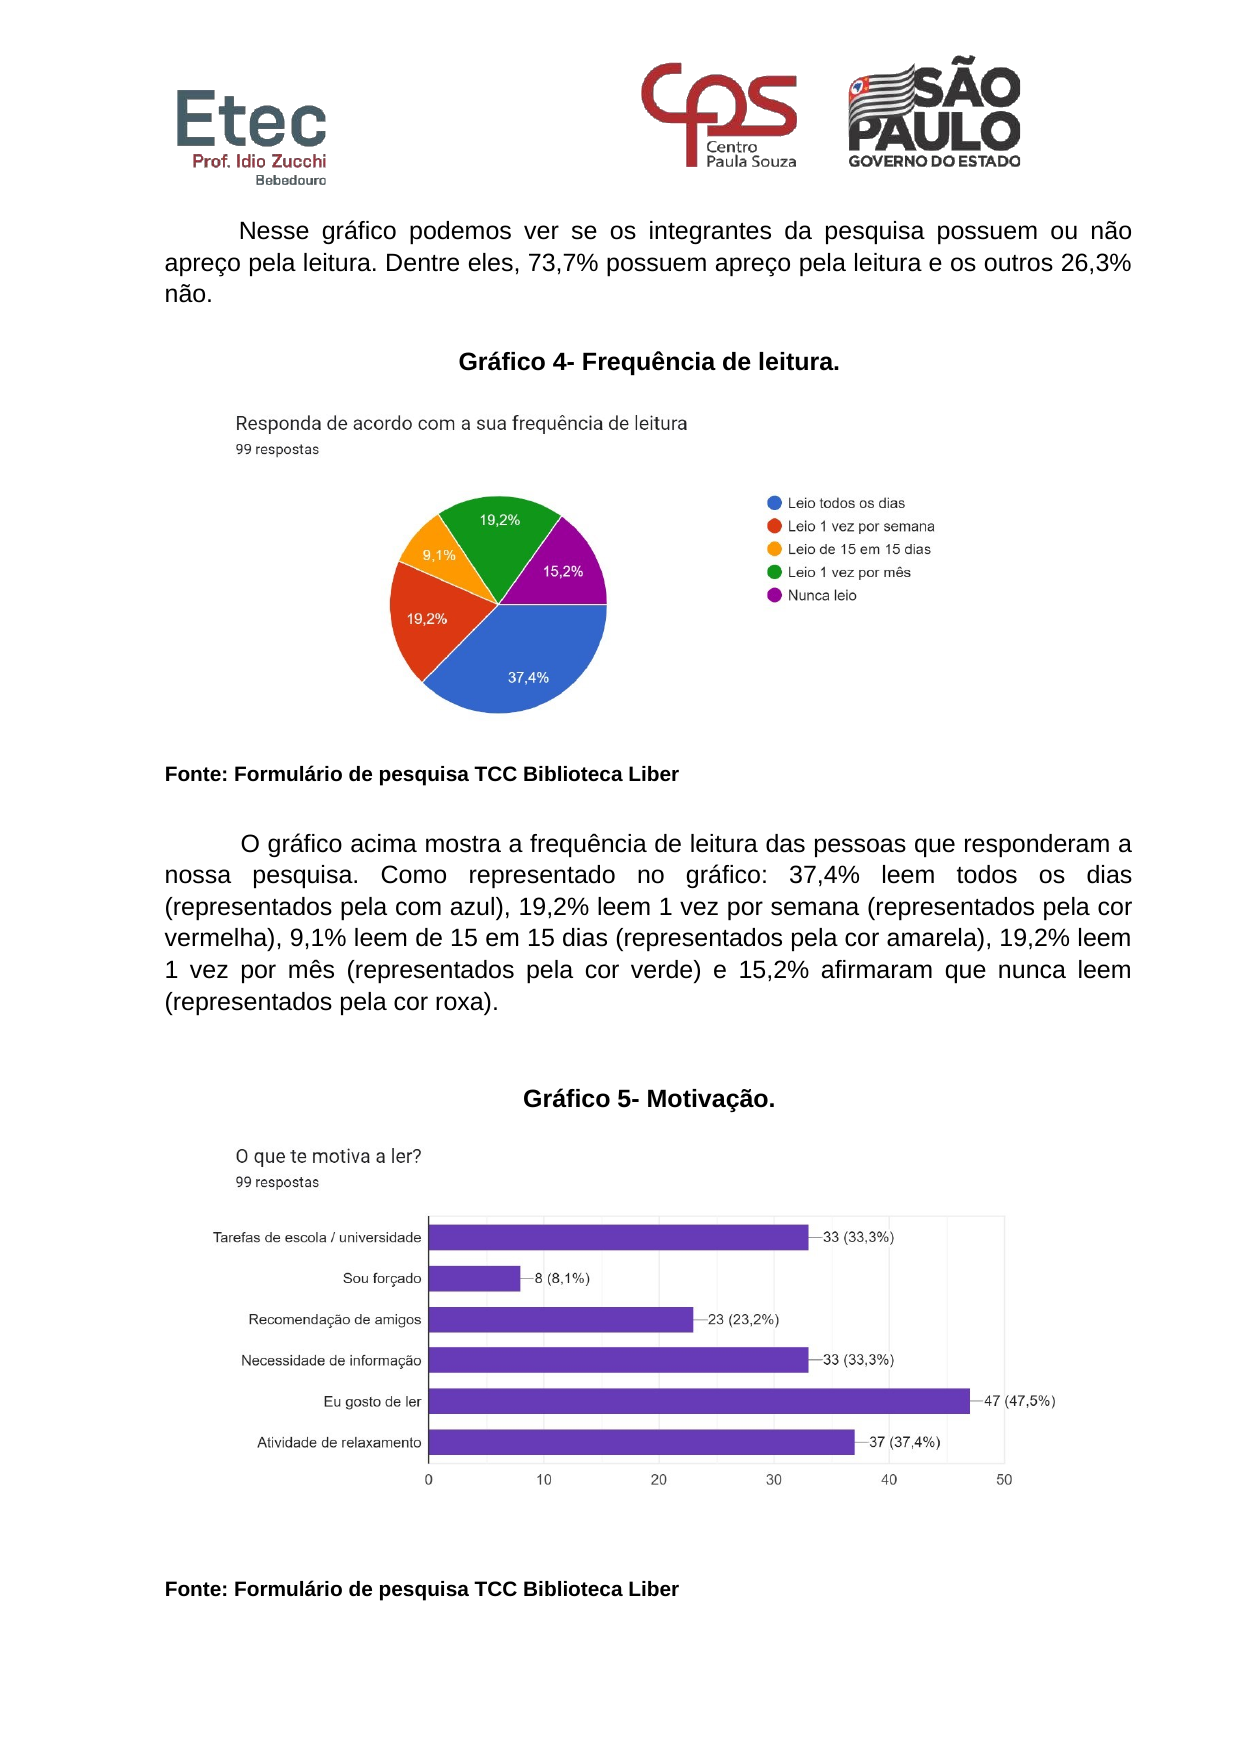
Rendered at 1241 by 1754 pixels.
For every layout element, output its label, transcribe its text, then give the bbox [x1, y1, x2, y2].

picture [206, 381, 1093, 755]
picture [641, 55, 1021, 167]
text O gráfico acima mostra a frequência de leitura das pessoas que responderam a nossa pesquisa. Como representado no gráfico: 37,4% leem todos os dias (representados pela com azul), 19,2% leem 1 vez por semana (representados pela cor vermelha), 9,1% leem de 15 em 15 dias (representados pela cor amarela), 19,2% leem 1 vez por mês (representados pela cor verde) e 15,2% afirmaram que nunca leem (representados pela cor roxa). [163, 829, 1134, 1015]
text Fonte: Formulário de pesquisa TCC Biblioteca Liber [164, 1576, 1134, 1600]
picture [206, 1114, 1093, 1536]
text Fonte: Formulário de pesquisa TCC Biblioteca Liber [164, 762, 1134, 786]
text Gráfico 4- Frequência de leitura. [165, 346, 1133, 375]
picture [177, 90, 326, 185]
text Nesse gráfico podemos ver se os integrantes da pesquisa possuem ou não apreço pela leitura. Dentre eles, 73,7% possuem apreço pela leitura e os outros 26,3% não. [164, 216, 1134, 308]
text Gráfico 5- Motivação. [165, 1084, 1133, 1112]
